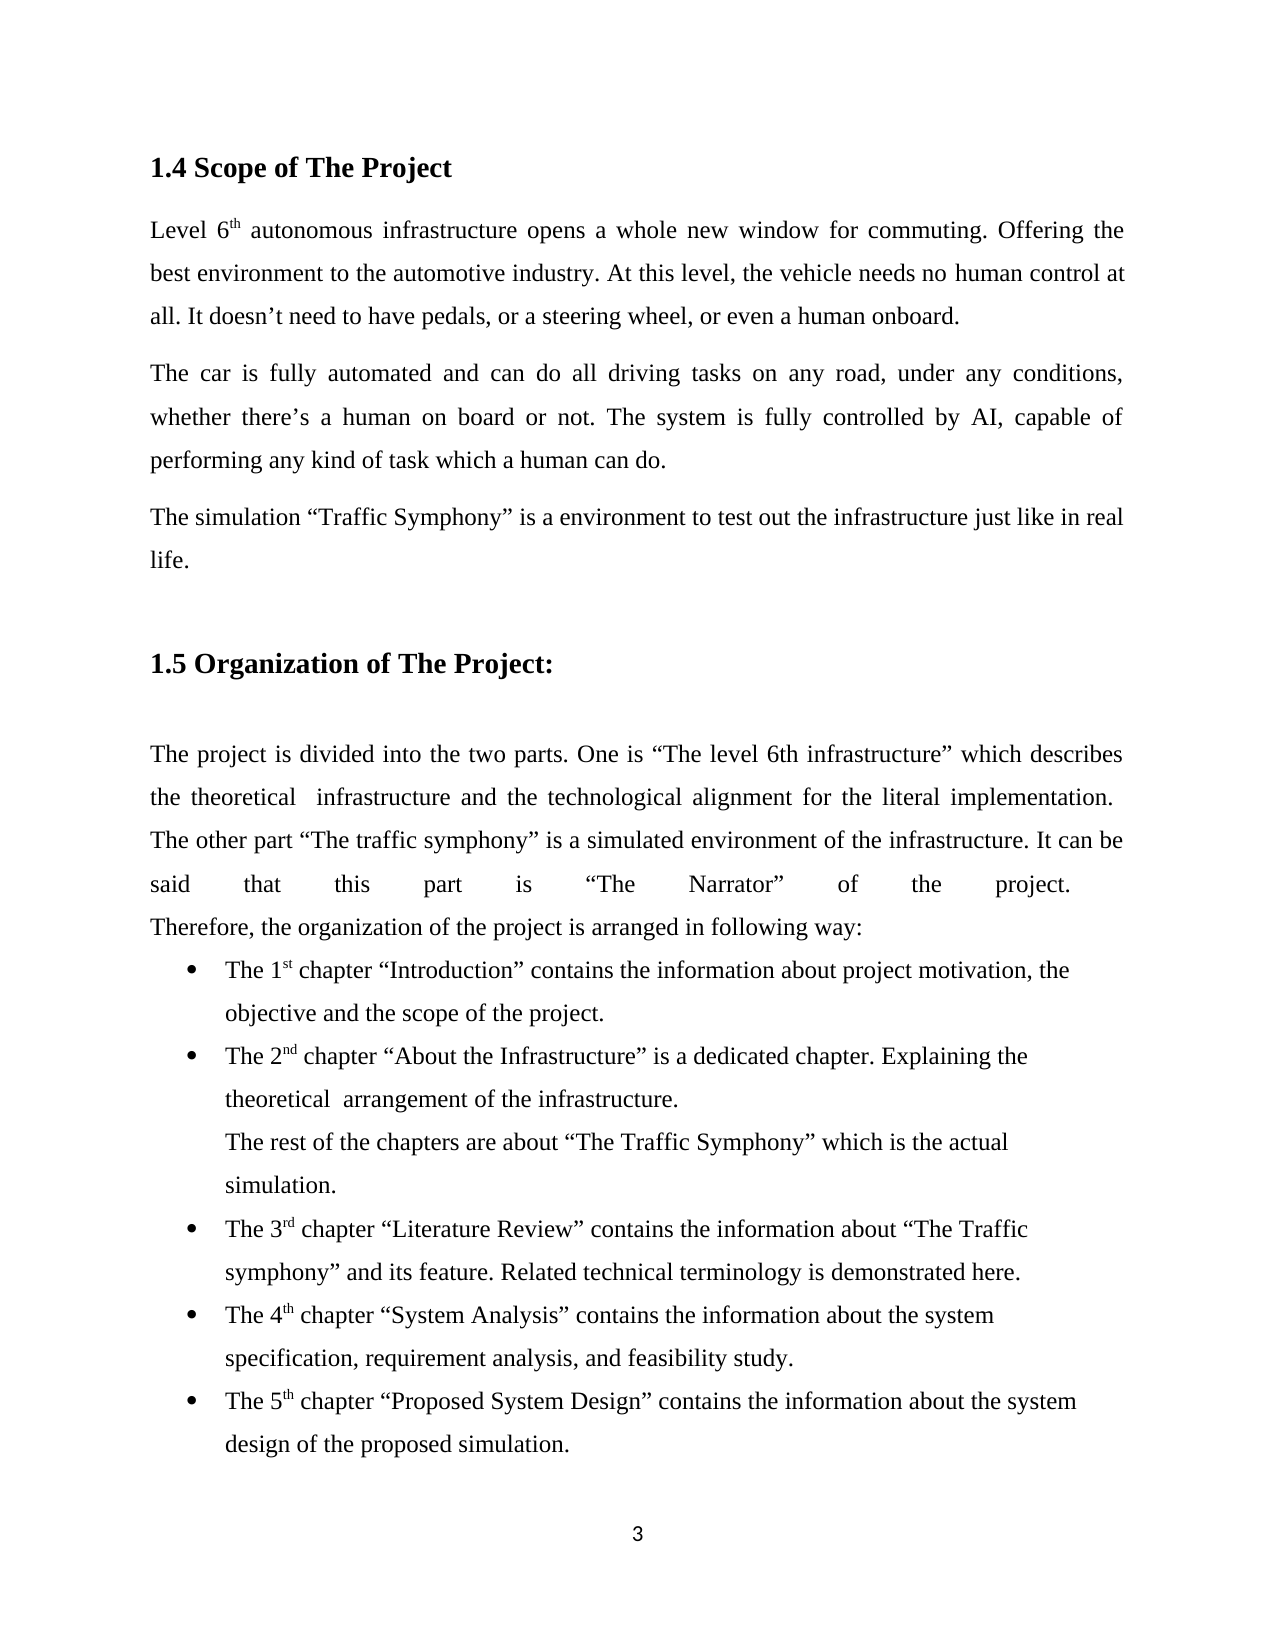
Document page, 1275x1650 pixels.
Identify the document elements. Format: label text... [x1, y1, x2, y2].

list The 4th chapter “System Analysis” contains the information about the system specification, requirement analysis, and feasibility study. [187, 1300, 1125, 1372]
text The car is fully automated and can do all driving tasks on any road, under any conditions, whether there’s a human on board or not. The system is fully controlled by AI, capable of performing any kind of task which a human can do. [150, 358, 1125, 473]
text Level 6th autonomous infrastructure opens a whole new window for commuting. Offering the best environment to the automotive industry. At this level, the vehicle needs no human control at all. It doesn’t need to have pedals, or a steering wheel, or even a human onboard. [150, 215, 1125, 330]
list The 5th chapter “Proposed System Design” contains the information about the system design of the proposed simulation. [187, 1386, 1125, 1458]
list The 2nd chapter “About the Infrastructure” is a dedicated chapter. Explaining the theoretical arrangement of the infrastructure. The rest of the chapters are about “The Traffic Symphony” which is the actual simulation. [187, 1041, 1125, 1199]
text The project is divided into the two parts. One is “The level 6th infrastructure” which describes the theoretical infrastructure and the technological alignment for the literal implementation. The other part “The traffic symphony” is a simulated environment of the infrastructure. It can be said that this part is “The Narrator” of the project. Therefore, the organization of the project is arranged in following way: [150, 696, 1125, 941]
text 1.5 Organization of The Project: [150, 646, 1125, 679]
list The 1st chapter “Introduction” contains the information about project motivation, the objective and the scope of the project. [187, 955, 1125, 1027]
text The simulation “Traffic Symphony” is a environment to test out the infrastructure just like in real life. [150, 502, 1125, 574]
list The 3rd chapter “Literature Review” contains the information about “The Traffic symphony” and its feature. Related technical terminology is demonstrated here. [187, 1214, 1125, 1286]
text 1.4 Scope of The Project [150, 150, 1125, 183]
